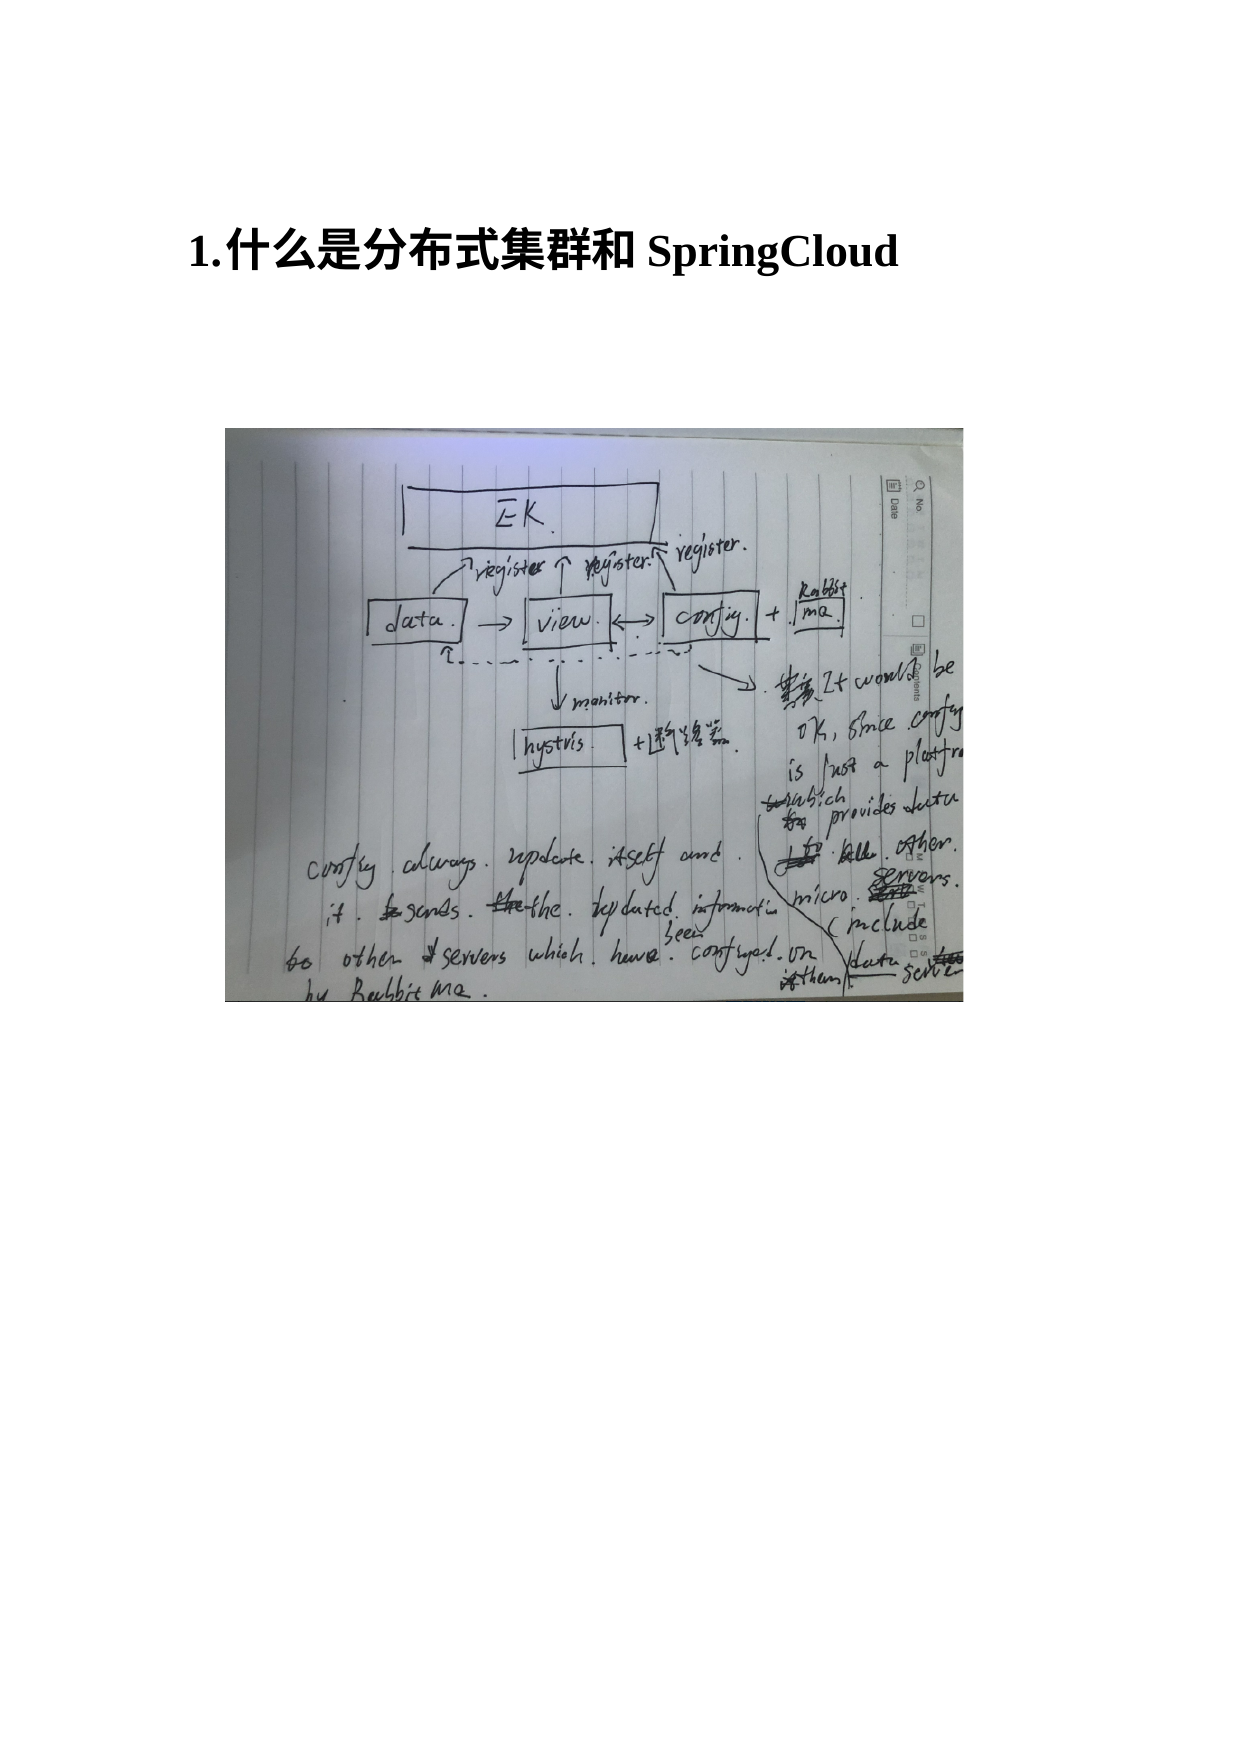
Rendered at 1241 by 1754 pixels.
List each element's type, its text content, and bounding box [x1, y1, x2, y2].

subtitle 什么是分布式集群和SpringCloud [187, 197, 1053, 295]
picture [225, 428, 964, 1002]
